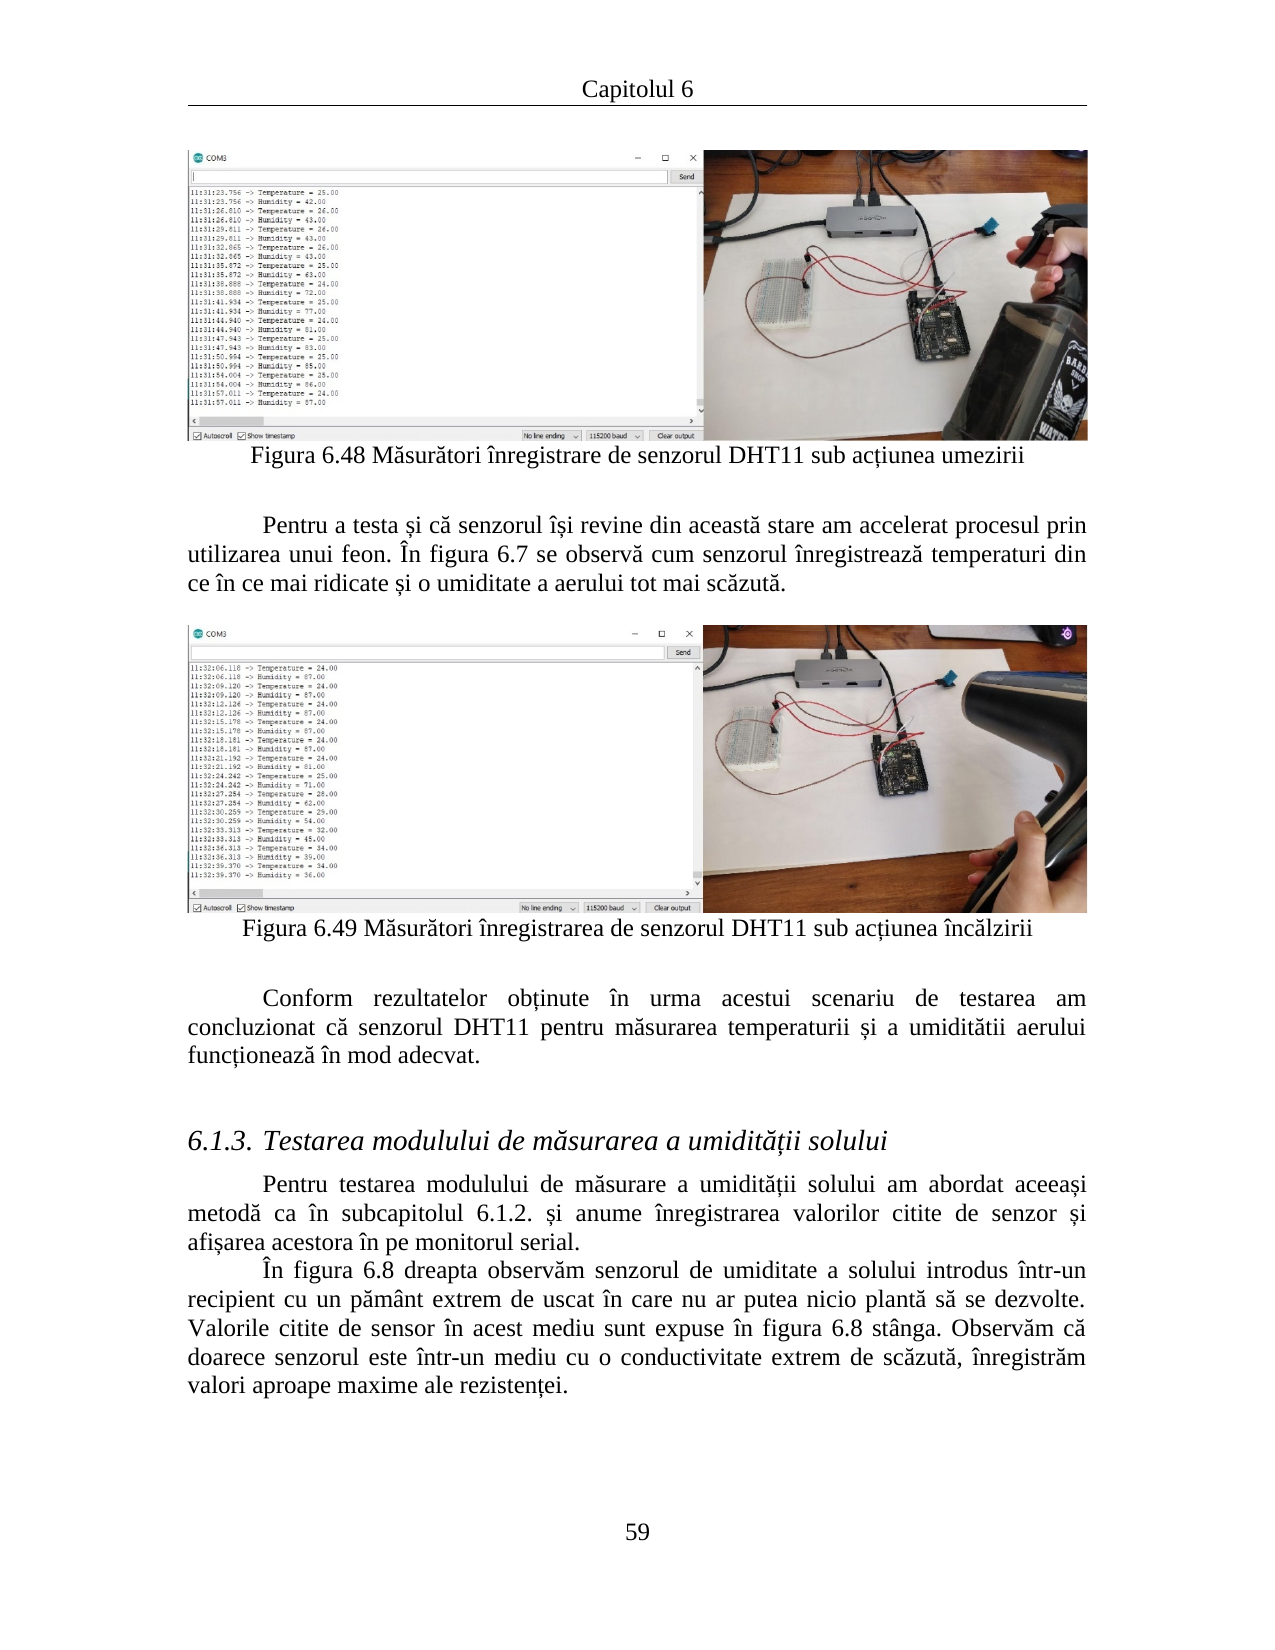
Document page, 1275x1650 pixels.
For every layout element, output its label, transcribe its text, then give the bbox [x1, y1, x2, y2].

picture [187, 625, 1088, 913]
text În figura 6.8 dreapta observăm senzorul de umiditate a solului introdus într-un recipient cu un pământ extrem de uscat în care nu ar putea nicio plantă să se dezvolte. Valorile citite de sensor în acest mediu sunt expuse în figura 6.8 stânga. Observăm că doarece senzorul este într-un mediu cu o conductivitate extrem de scăzută, înregistrăm valori aproape maxime ale rezistenței. [187, 1255, 1087, 1399]
subtitle Testarea modulului de măsurarea a umidității solului [187, 1123, 1087, 1157]
text Pentru a testa și că senzorul își revine din această stare am accelerat procesul prin utilizarea unui feon. În figura 6.7 se observă cum senzorul înregistrează temperaturi din ce în ce mai ridicate și o umiditate a aerului tot mai scăzută. [187, 510, 1087, 596]
text Conform rezultatelor obținute în urma acestui scenariu de testarea am concluzionat că senzorul DHT11 pentru măsurarea temperaturii și a umiditătii aerului funcționează în mod adecvat. [187, 983, 1087, 1069]
text Pentru testarea modulului de măsurare a umidității solului am abordat aceeași metodă ca în subcapitolul 6.1.2. și anume înregistrarea valorilor citite de senzor și afișarea acestora în pe monitorul serial. [187, 1169, 1087, 1255]
picture [187, 150, 1088, 441]
